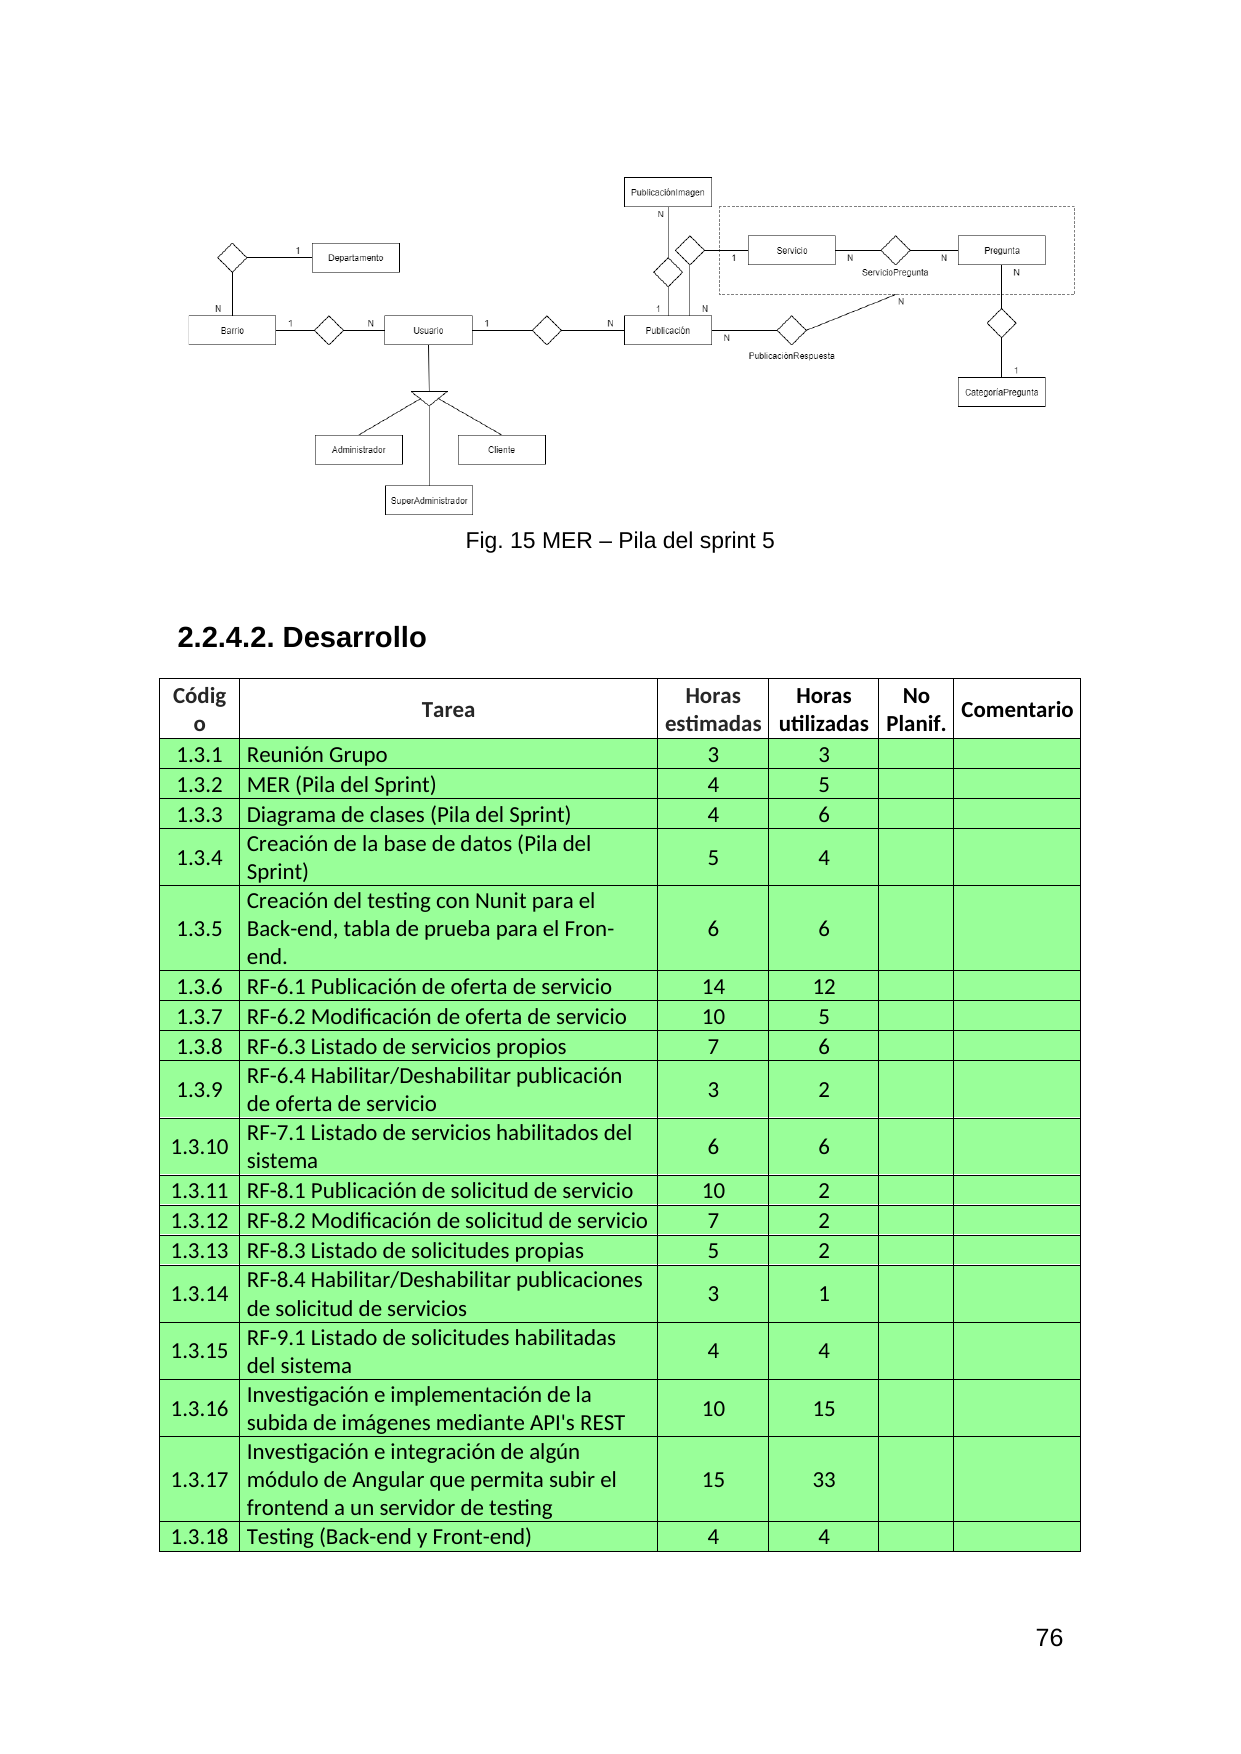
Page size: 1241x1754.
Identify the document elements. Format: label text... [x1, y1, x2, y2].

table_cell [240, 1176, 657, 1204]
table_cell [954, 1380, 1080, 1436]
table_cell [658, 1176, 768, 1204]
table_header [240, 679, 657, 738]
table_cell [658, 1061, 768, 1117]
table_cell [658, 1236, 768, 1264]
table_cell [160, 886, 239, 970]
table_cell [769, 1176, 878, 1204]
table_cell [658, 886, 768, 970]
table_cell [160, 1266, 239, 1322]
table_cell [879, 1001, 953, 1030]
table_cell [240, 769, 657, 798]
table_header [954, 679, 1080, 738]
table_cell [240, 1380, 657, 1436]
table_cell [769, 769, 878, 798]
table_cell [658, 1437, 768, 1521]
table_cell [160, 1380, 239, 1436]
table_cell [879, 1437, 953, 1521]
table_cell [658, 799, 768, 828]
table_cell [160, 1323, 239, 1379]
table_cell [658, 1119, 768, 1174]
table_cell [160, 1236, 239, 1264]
text 2.2.4.2. Desarrollo [177, 620, 1063, 653]
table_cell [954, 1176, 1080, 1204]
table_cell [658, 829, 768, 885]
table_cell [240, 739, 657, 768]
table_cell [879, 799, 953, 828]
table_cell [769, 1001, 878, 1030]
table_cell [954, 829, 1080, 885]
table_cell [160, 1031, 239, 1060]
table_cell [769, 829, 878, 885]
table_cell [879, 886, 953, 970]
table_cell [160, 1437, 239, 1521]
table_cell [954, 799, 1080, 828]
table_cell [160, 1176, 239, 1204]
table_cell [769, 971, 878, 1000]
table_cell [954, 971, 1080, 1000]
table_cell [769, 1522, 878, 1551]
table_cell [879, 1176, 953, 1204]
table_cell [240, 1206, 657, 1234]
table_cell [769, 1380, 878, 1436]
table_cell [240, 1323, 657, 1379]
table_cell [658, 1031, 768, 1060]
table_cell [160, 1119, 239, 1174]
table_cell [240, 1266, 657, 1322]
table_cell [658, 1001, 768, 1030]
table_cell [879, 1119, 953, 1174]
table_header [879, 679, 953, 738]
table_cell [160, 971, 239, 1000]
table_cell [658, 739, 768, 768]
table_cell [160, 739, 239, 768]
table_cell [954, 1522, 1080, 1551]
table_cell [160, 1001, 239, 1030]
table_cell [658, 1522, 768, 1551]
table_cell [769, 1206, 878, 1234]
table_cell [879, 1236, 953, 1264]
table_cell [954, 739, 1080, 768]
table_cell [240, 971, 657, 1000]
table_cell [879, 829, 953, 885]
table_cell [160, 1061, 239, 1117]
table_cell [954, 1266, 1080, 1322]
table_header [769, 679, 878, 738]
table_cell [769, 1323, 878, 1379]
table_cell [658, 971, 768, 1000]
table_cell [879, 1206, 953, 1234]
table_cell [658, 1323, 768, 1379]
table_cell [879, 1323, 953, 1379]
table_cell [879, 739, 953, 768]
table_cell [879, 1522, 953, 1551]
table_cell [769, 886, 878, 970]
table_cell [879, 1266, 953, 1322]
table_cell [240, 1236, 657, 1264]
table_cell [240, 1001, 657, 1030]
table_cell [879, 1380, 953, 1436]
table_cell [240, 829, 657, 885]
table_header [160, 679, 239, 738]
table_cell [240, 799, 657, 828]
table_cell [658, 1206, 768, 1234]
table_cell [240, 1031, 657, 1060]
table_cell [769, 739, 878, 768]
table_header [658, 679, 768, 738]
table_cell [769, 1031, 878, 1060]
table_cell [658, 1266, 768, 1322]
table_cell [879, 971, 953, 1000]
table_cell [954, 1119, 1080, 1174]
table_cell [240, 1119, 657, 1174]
picture [188, 177, 1075, 515]
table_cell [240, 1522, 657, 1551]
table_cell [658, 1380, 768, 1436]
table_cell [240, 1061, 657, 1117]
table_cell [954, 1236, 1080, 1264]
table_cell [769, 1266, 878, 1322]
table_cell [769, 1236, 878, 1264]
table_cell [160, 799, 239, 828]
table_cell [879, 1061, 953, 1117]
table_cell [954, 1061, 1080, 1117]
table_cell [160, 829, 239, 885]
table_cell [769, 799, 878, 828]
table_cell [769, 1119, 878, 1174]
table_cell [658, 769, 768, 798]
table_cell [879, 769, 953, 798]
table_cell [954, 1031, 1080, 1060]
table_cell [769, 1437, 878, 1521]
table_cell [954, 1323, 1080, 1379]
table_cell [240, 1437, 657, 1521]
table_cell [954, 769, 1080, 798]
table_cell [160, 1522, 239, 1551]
text Fig. 15 MER – Pila del sprint 5 [189, 527, 1051, 553]
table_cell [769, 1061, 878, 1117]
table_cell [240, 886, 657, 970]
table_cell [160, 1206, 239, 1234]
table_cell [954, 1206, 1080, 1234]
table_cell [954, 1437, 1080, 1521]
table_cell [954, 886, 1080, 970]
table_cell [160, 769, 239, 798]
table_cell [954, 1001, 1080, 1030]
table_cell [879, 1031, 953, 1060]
